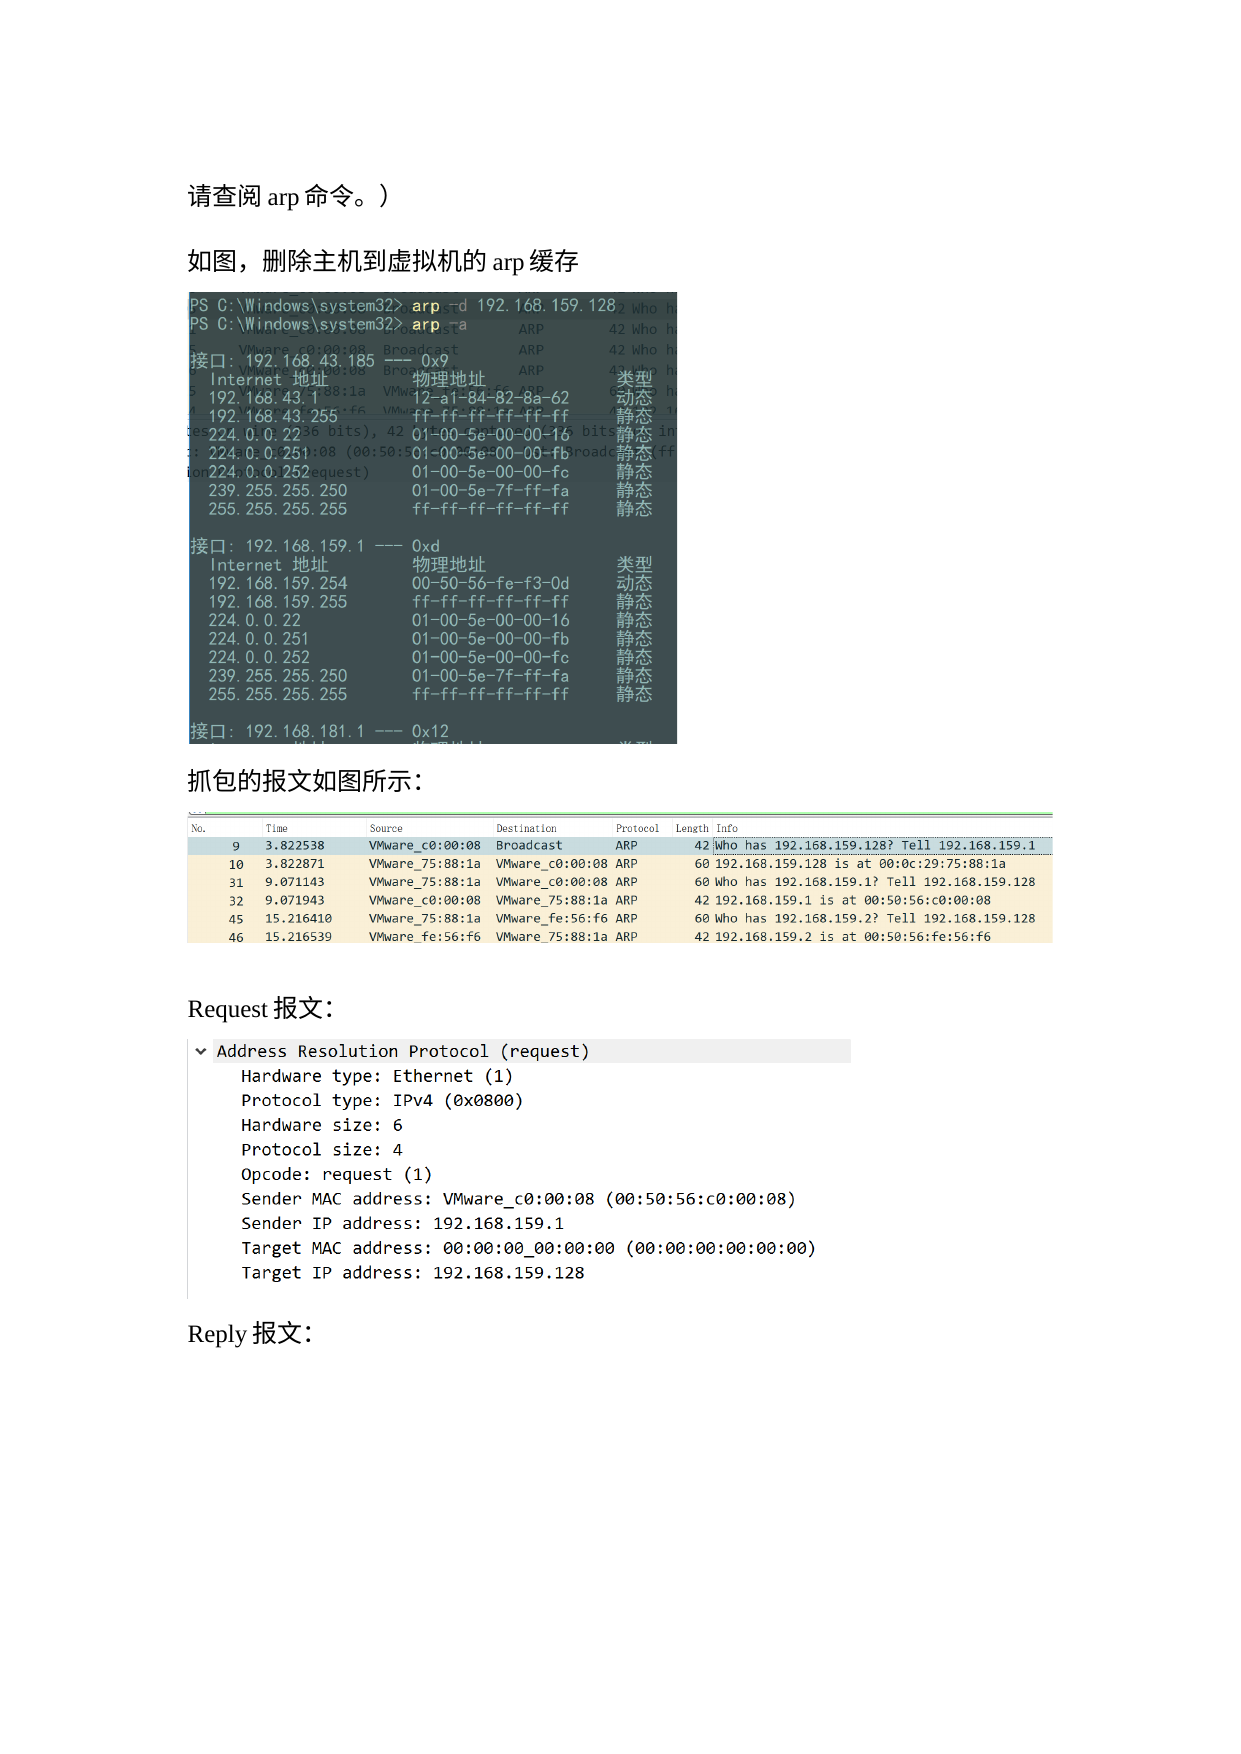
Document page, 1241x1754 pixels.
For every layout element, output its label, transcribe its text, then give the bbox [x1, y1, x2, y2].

text 如图，删除主机到虚拟机的arp缓存 [187, 227, 1053, 292]
text Reply报文： [187, 1299, 1053, 1364]
text 抓包的报文如图所示： [187, 747, 1053, 812]
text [187, 162, 1053, 227]
picture [187, 1039, 851, 1299]
picture [187, 812, 1053, 943]
text Request报文： [187, 974, 1053, 1039]
picture [187, 292, 678, 744]
